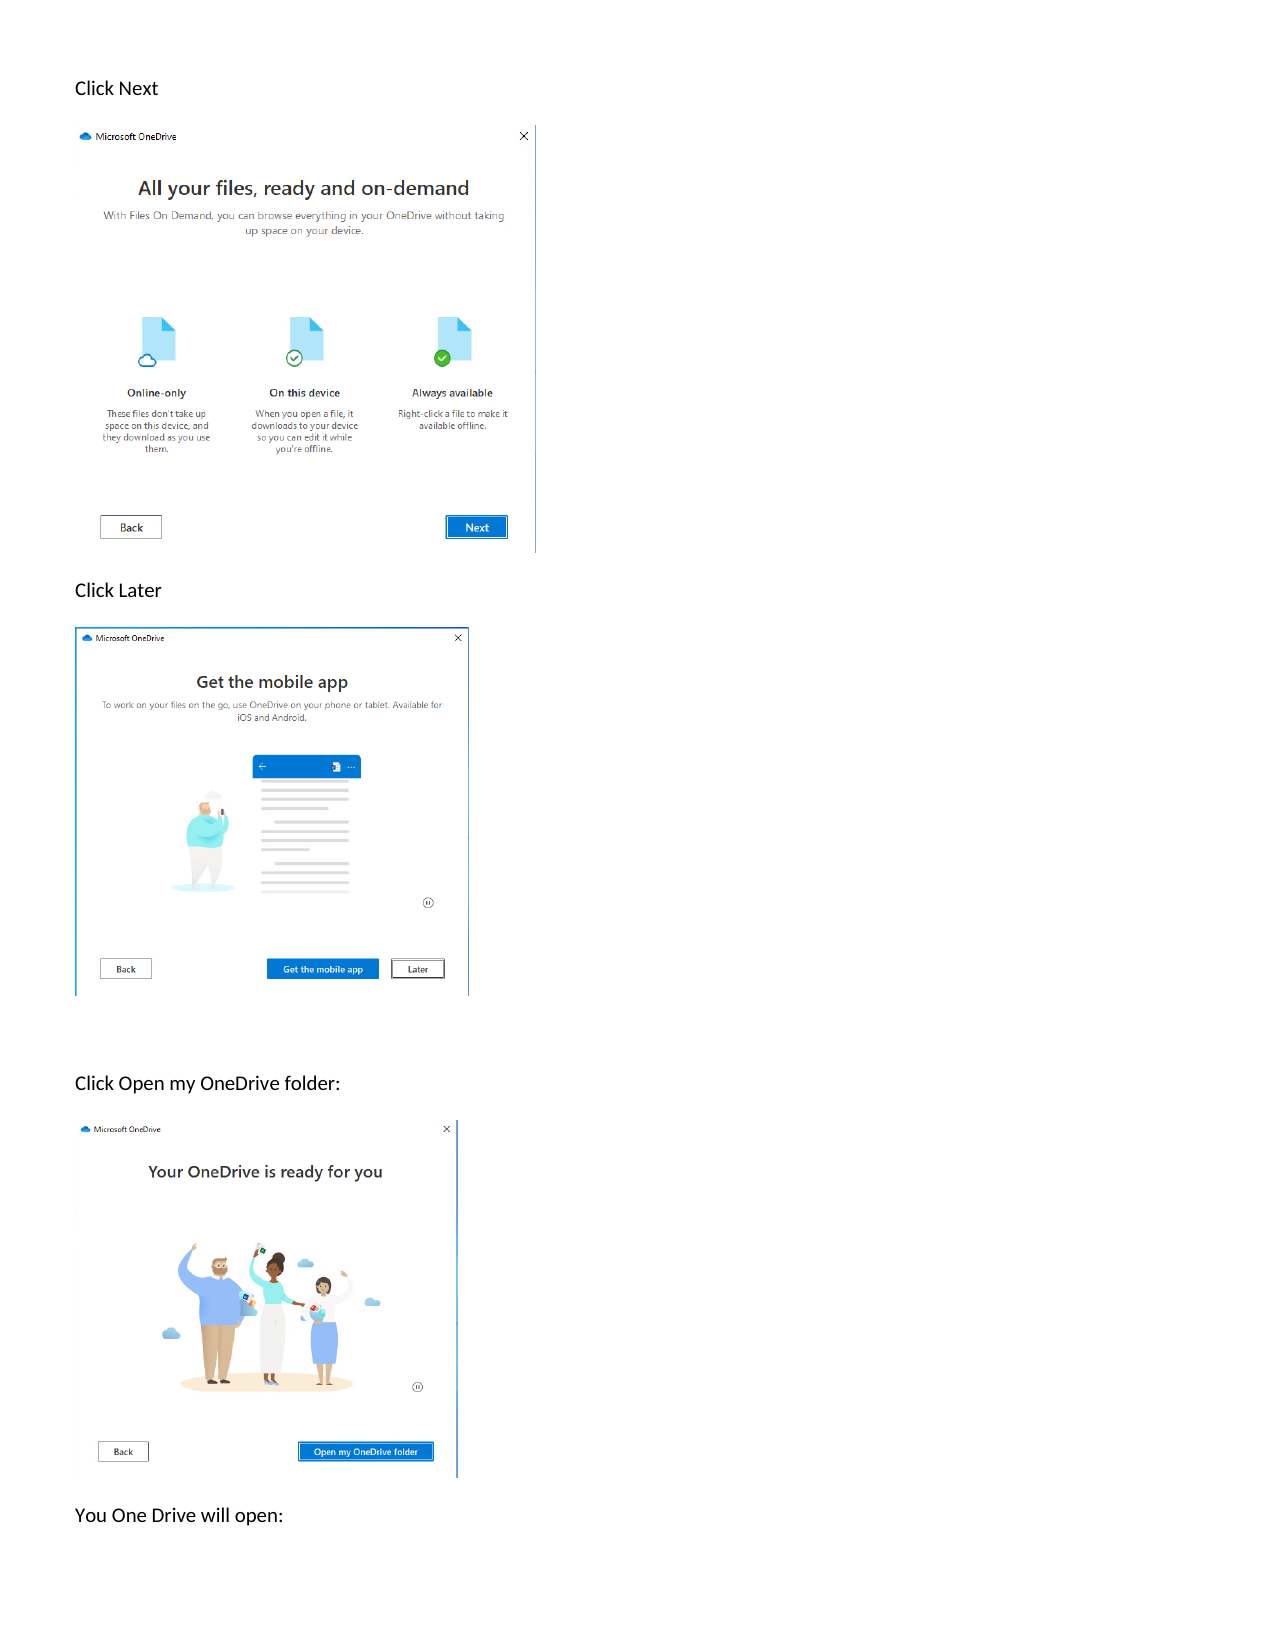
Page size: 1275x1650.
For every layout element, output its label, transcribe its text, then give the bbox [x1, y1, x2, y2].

text Click Next [75, 75, 1200, 100]
picture [75, 627, 469, 996]
picture [75, 125, 536, 553]
text You One Drive will open: [75, 1502, 1200, 1527]
text Click Open my OneDrive folder: [75, 1070, 1200, 1095]
text Click Later [75, 577, 1200, 603]
picture [75, 1120, 458, 1478]
